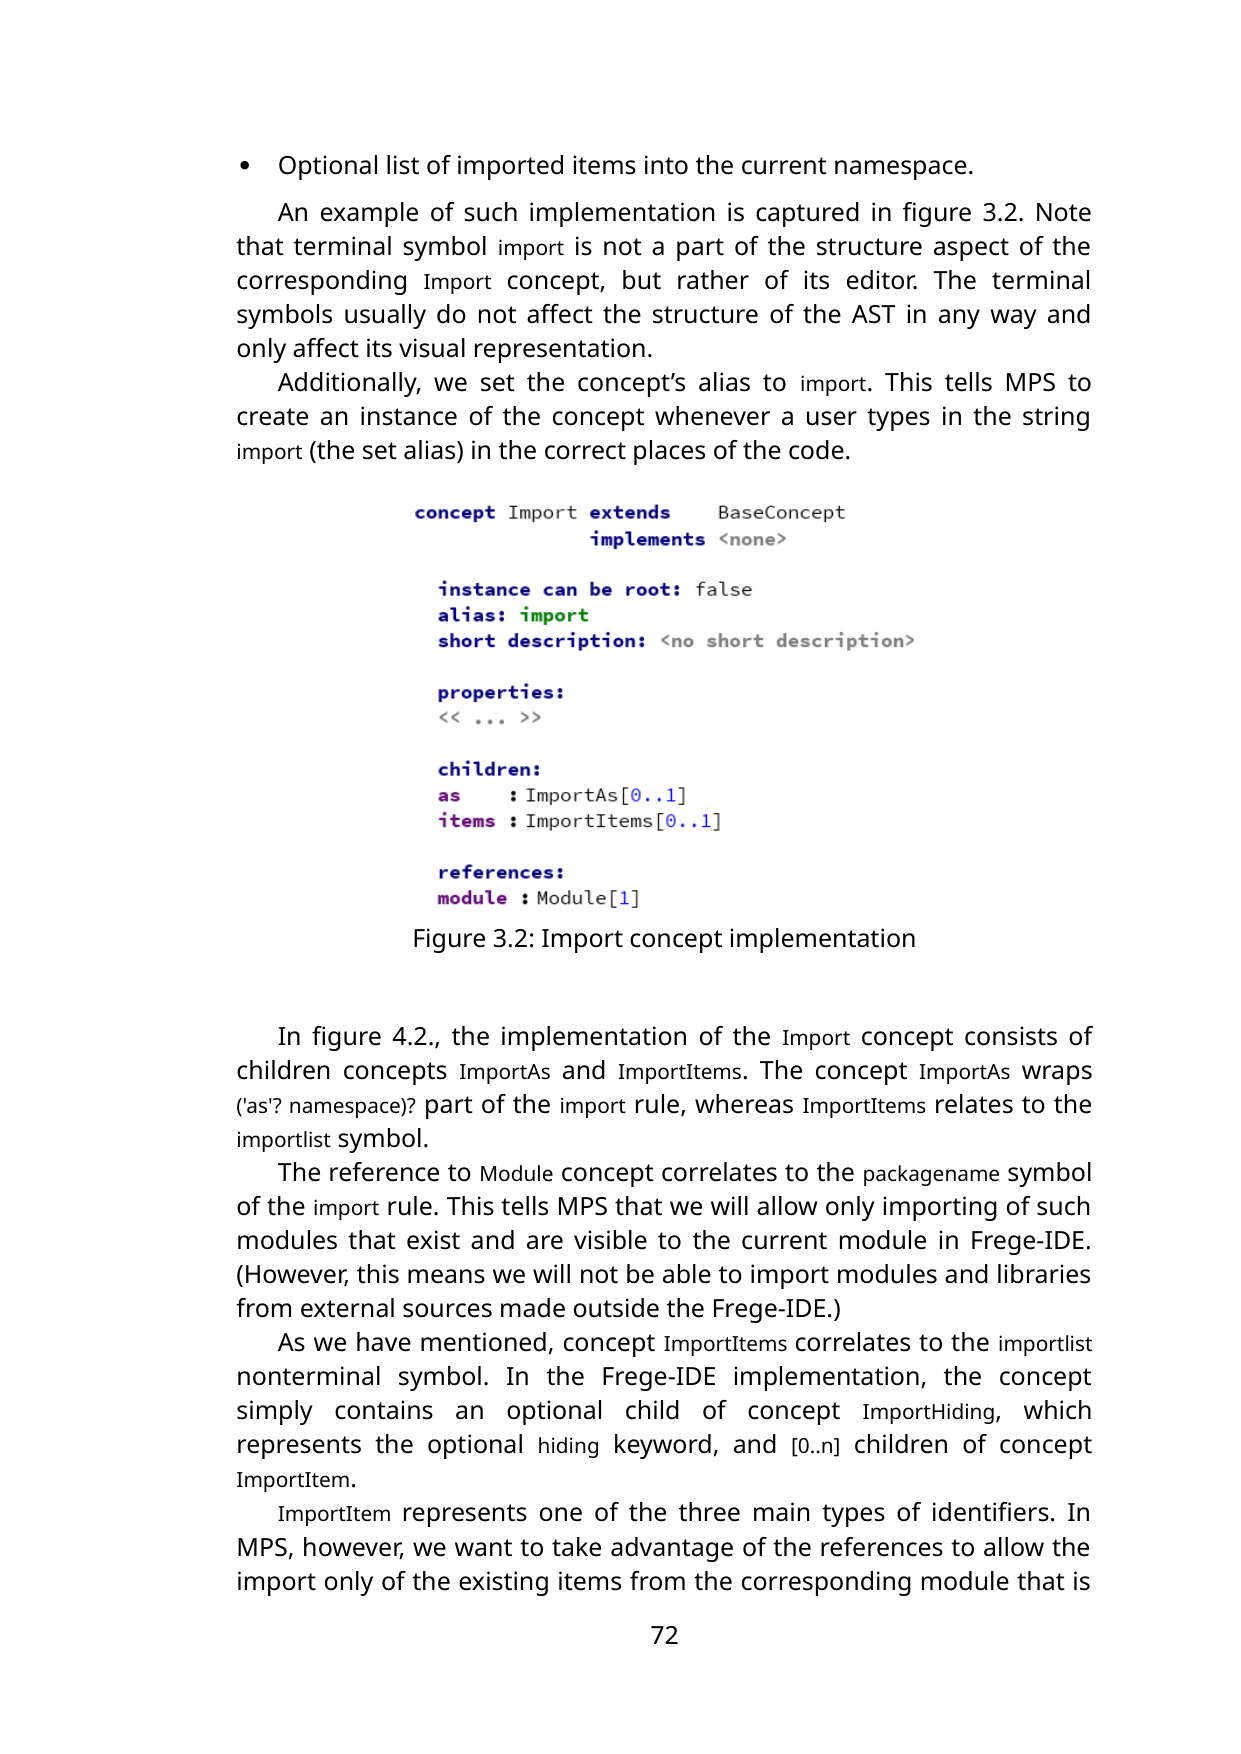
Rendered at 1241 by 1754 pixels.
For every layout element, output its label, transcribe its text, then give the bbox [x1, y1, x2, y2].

text Figure 3.2: Import concept implementation [236, 921, 1092, 955]
text An example of such implementation is captured in figure 3.2. Note that terminal symbol import is not a part of the structure aspect of the corresponding Import concept, but rather of its editor. The terminal symbols usually do not affect the structure of the AST in any way and only affect its visual representation. [236, 194, 1092, 364]
text The reference to Module concept correlates to the packagename symbol of the import rule. This tells MPS that we will allow only importing of such modules that exist and are visible to the current module in Frege-IDE. (However, this means we will not be able to import modules and libraries from external sources made outside the Frege-IDE.) [236, 1154, 1092, 1325]
text As we have mentioned, concept ImportItems correlates to the importlist nonterminal symbol. In the Frege-IDE implementation, the concept simply contains an optional child of concept ImportHiding, which represents the optional hiding keyword, and [0..n] children of concept ImportItem. [236, 1325, 1092, 1495]
text Optional list of imported items into the current namespace. [240, 148, 1092, 182]
text Additionally, we set the concept’s alias to import. This tells MPS to create an instance of the concept whenever a user types in the string import (the set alias) in the correct places of the code. [236, 364, 1092, 467]
text In figure 4.2., the implementation of the Import concept consists of children concepts ImportAs and ImportItems. The concept ImportAs wraps ('as'? namespace)? part of the import rule, whereas ImportItems relates to the importlist symbol. [236, 1018, 1092, 1154]
picture [406, 500, 923, 909]
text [236, 1495, 1092, 1597]
